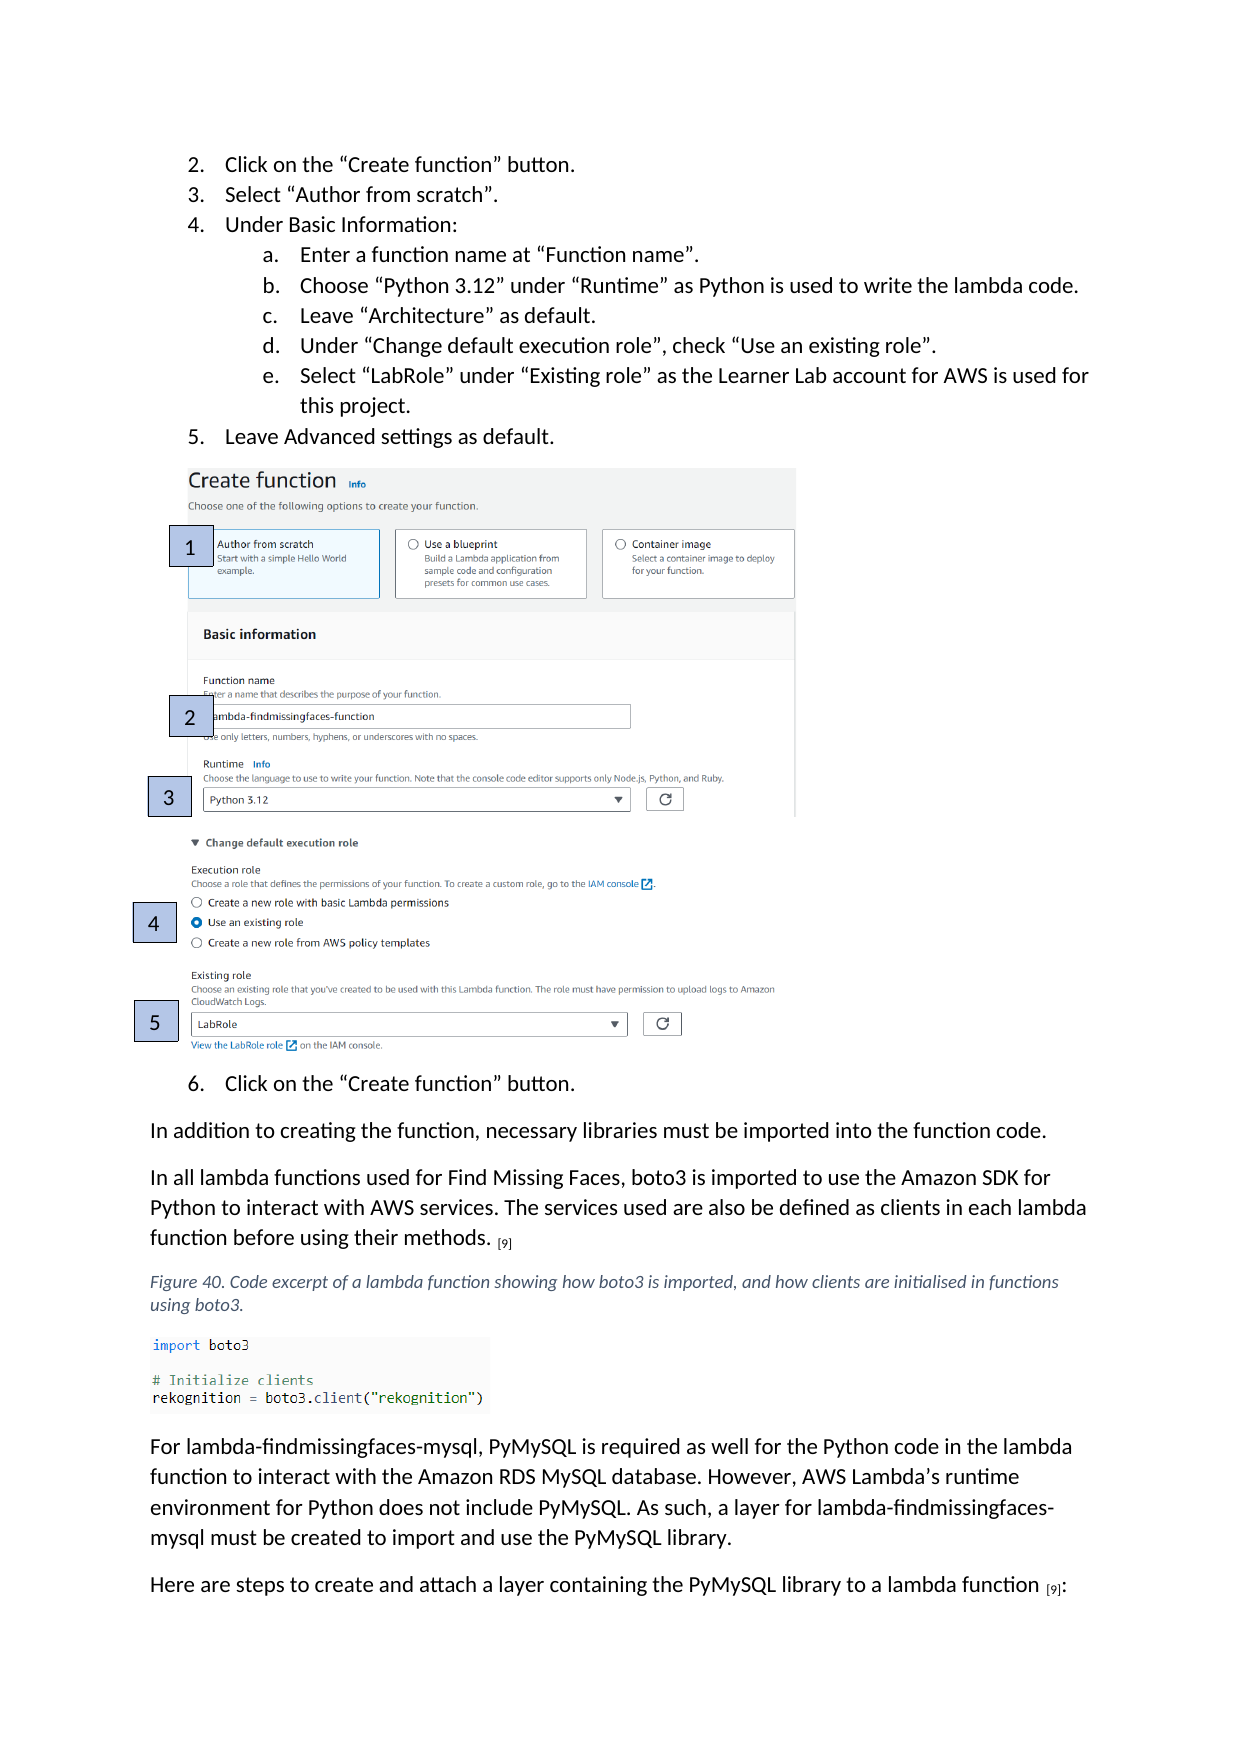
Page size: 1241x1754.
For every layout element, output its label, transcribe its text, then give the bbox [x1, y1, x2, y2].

picture [187, 835, 776, 1051]
list Click on the “Create function” button. [187, 1069, 1090, 1097]
text For lambda-findmissingfaces-mysql, PyMySQL is required as well for the Python code in the lambda function to interact with the Amazon RDS MySQL database. However, AWS Lambda’s runtime environment for Python does not include PyMySQL. As such, a layer for lambda-findmissingfaces-mysql must be created to import and use the PyMySQL library. [150, 1432, 1090, 1551]
text In all lambda functions used for Find Missing Faces, boto3 is imported to use the Amazon SDK for Python to interact with AWS services. The services used are also be defined as clients in each lambda function before using their methods. [9] [150, 1163, 1090, 1251]
list Leave Advanced settings as default. [187, 422, 1090, 450]
list Choose “Python 3.12” under “Runtime” as Python is used to write the lambda code. [262, 271, 1090, 299]
list Under “Change default execution role”, check “Use an existing role”. [262, 331, 1090, 359]
text Here are steps to create and attach a layer containing the PyMySQL library to a lambda function [9]: [150, 1570, 1090, 1598]
picture [150, 1337, 490, 1414]
list Select “LabRole” under “Existing role” as the Learner Lab account for AWS is used for this project. [262, 361, 1090, 420]
list Under Basic Information: [187, 210, 1090, 238]
list Leave “Architecture” as default. [262, 301, 1090, 329]
text Figure . Code excerpt of a lambda function showing how boto3 is imported, and how clients are initialised in functions using boto3. [150, 1270, 1090, 1316]
text In addition to creating the function, necessary libraries must be imported into the function code. [150, 1116, 1090, 1144]
list Click on the “Create function” button. [187, 150, 1090, 178]
list Enter a function name at “Function name”. [262, 241, 1090, 269]
picture [187, 468, 797, 817]
list Select “Author from scratch”. [187, 180, 1090, 208]
